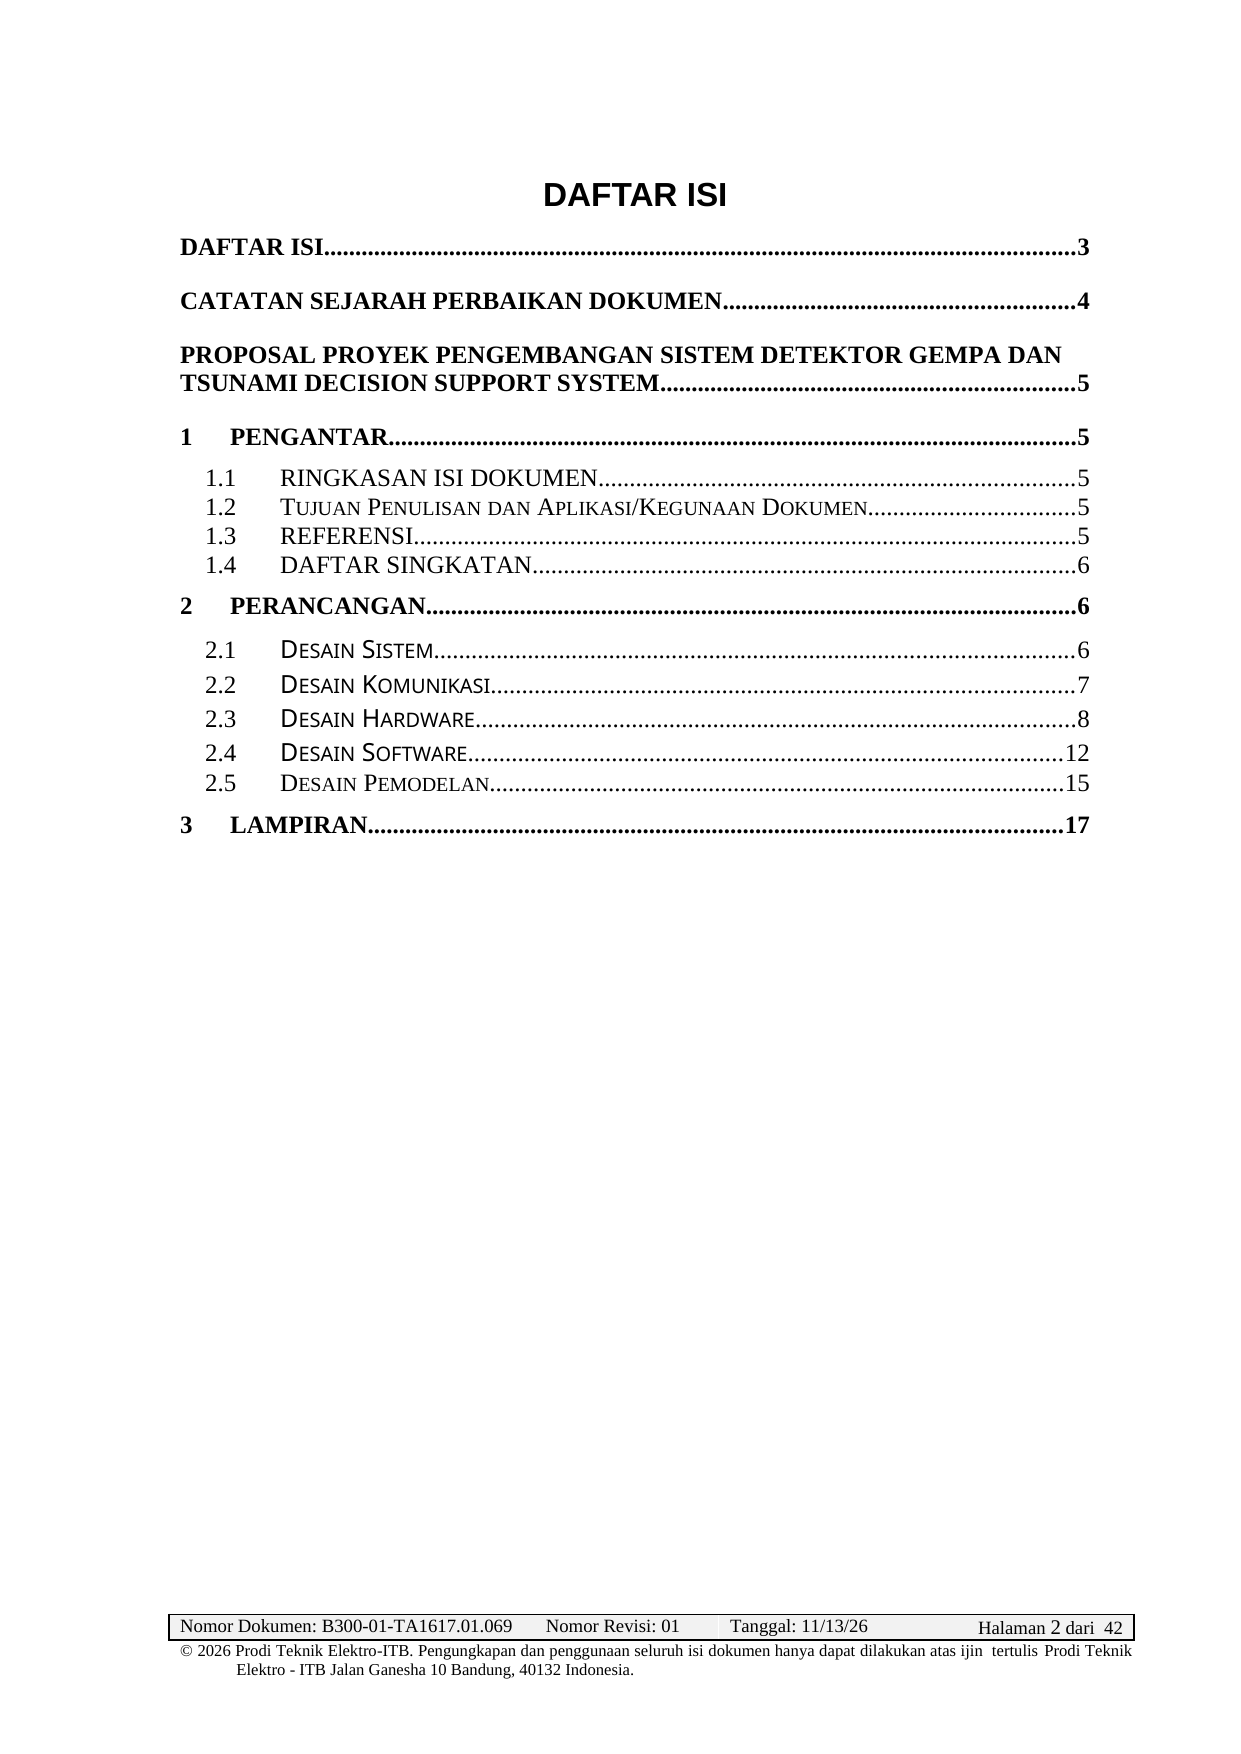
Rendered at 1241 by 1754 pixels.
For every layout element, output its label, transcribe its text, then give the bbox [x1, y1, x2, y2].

text 3 Lampiran 17 [180, 810, 1090, 838]
text 1.3 REFERENSI 5 [205, 521, 1090, 550]
text 2.2 Desain Komunikasi 7 [205, 666, 1090, 700]
text 1.1 RINGKASAN ISI DOKUMEN 5 [205, 463, 1090, 492]
text Proposal Proyek Pengembangan SISTEM DETEKTOR GEMPA DAN TSUNAMI DECISION SUPPORT SYSTEM 5 [180, 340, 1090, 397]
text Catatan Sejarah Perbaikan Dokumen 4 [180, 286, 1090, 315]
text 2 pERANCANGAN 6 [180, 591, 1090, 620]
title DAFTAR ISI [180, 175, 1090, 213]
text 2.4 Desain Software 12 [205, 734, 1090, 768]
text 2.3 Desain Hardware 8 [205, 700, 1090, 734]
text 2.1 Desain Sistem 6 [205, 632, 1090, 666]
text DAFTAR ISI 3 [180, 232, 1090, 261]
text 2.5 Desain Pemodelan 15 [205, 768, 1090, 797]
text 1.2 Tujuan Penulisan dan Aplikasi/Kegunaan Dokumen 5 [205, 492, 1090, 521]
text 1.4 DAFTAR SINGKATAN 6 [205, 550, 1090, 578]
text 1 Pengantar 5 [180, 422, 1090, 451]
